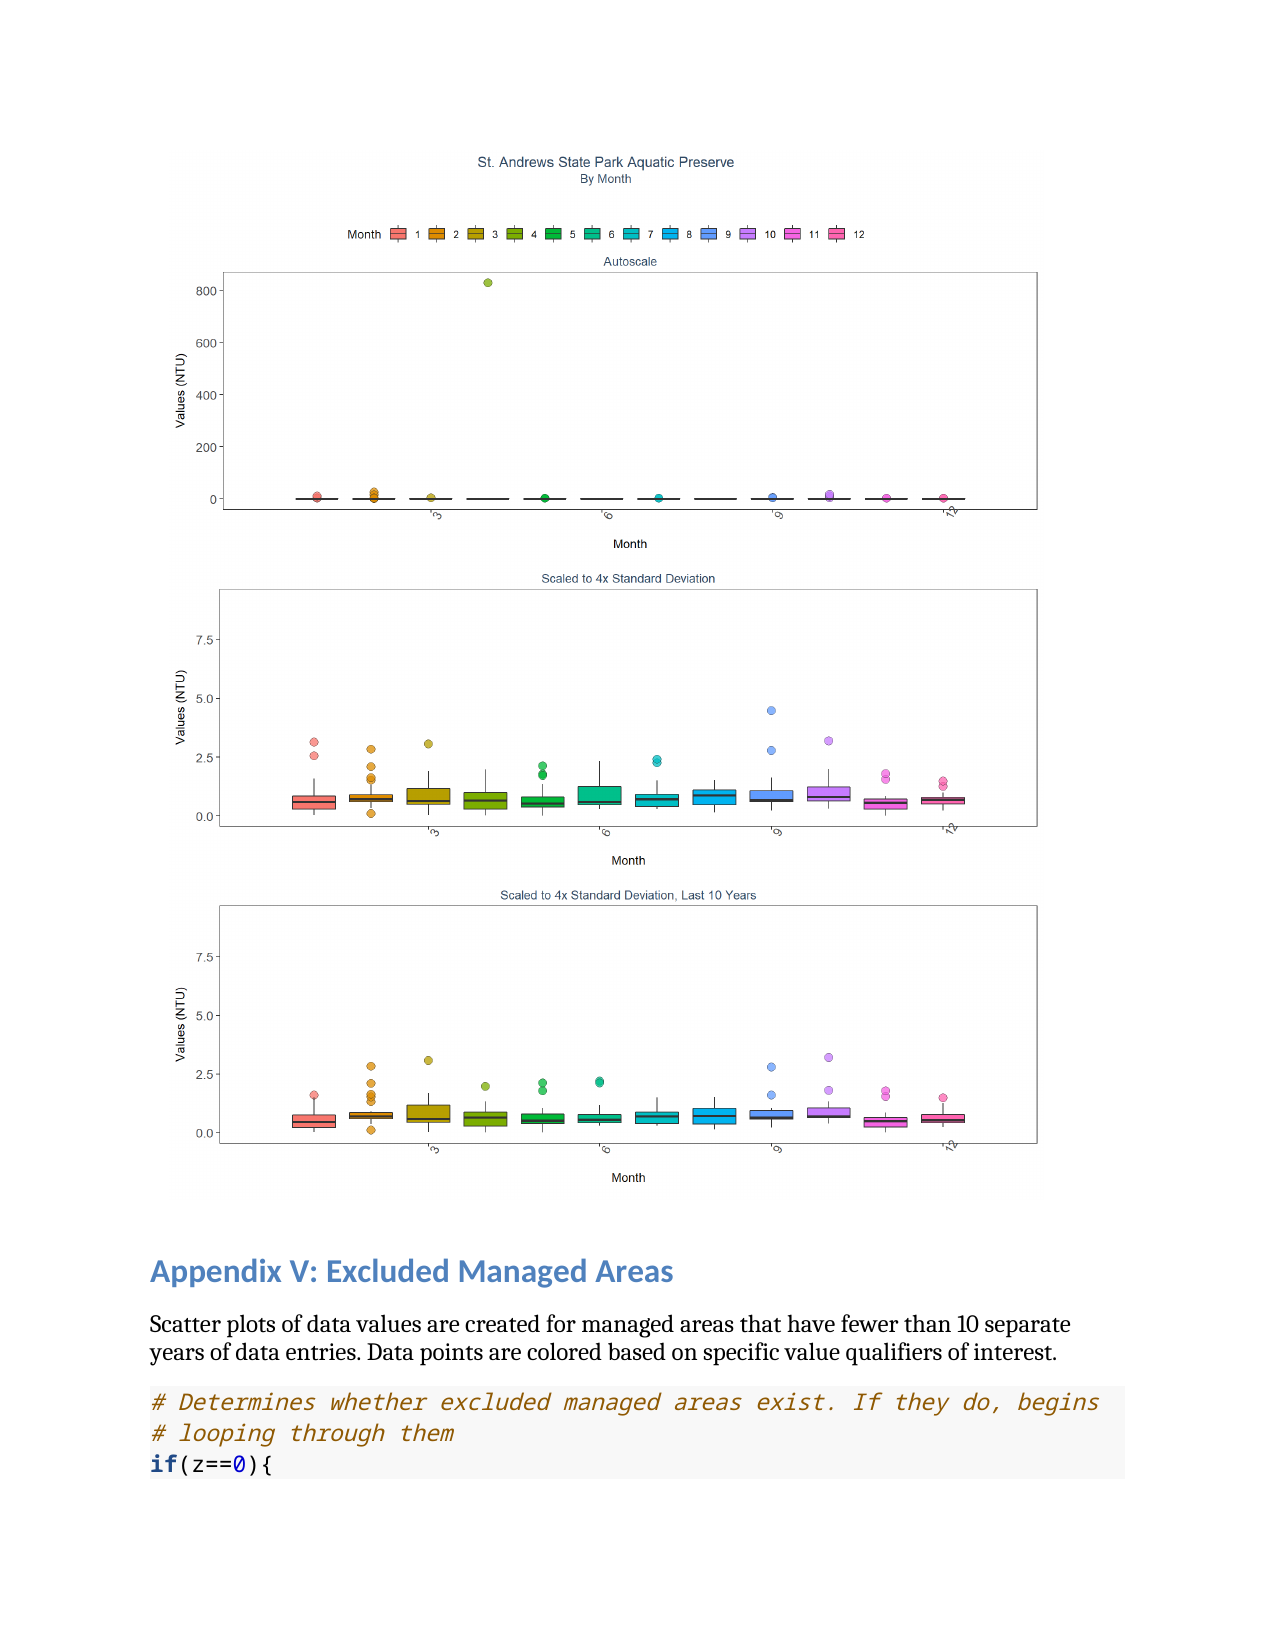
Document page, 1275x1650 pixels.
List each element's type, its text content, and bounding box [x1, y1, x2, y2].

text Scatter plots of data values are created for managed areas that have fewer than 10 separate years of data entries. Data points are colored based on specific value qualifiers of interest. [150, 1309, 1125, 1367]
subtitle Appendix V: Excluded Managed Areas [150, 1250, 1125, 1291]
picture [168, 150, 1044, 1200]
